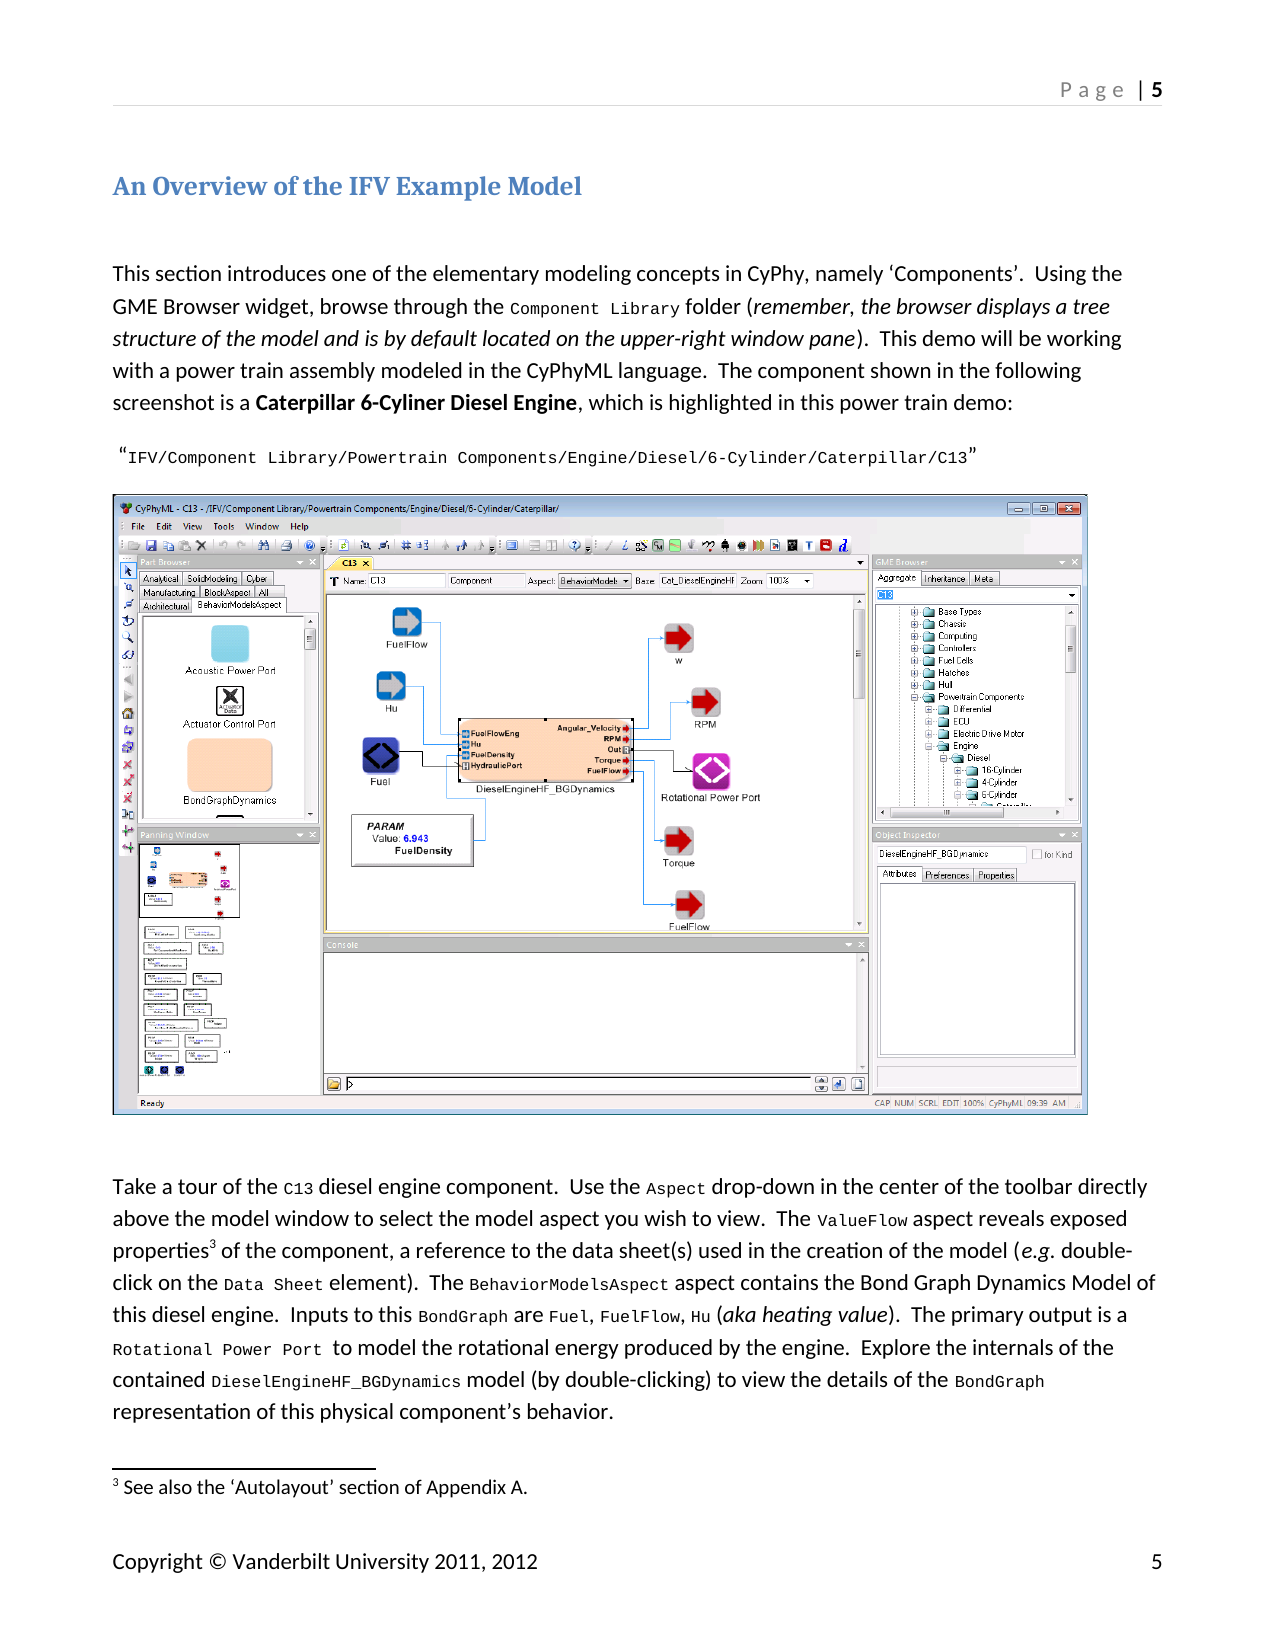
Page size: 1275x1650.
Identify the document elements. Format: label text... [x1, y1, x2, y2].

text “IFV/Component Library/Powertrain Components/Engine/Diesel/6-Cylinder/Caterpillar/C13” [112, 441, 1162, 469]
picture [112, 494, 1088, 1115]
text Take a tour of the C13 diesel engine component. Use the Aspect drop-down in the center of the toolbar directly above the model window to select the model aspect you wish to view. The ValueFlow aspect reveals exposed properties of the component, a reference to the data sheet(s) used in the creation of the model (e.g. double-click on the Data Sheet element). The BehaviorModelsAspect aspect contains the Bond Graph Dynamics Model of this diesel engine. Inputs to this BondGraph are Fuel, FuelFlow, Hu (aka heating value). The primary output is a Rotational Power Port to model the rotational energy produced by the engine. Explore the internals of the contained DieselEngineHF_BGDynamics model (by double-clicking) to view the details of the BondGraph representation of this physical component’s behavior. [112, 1172, 1162, 1425]
subtitle An Overview of the IFV Example Model [112, 171, 1162, 202]
text This section introduces one of the elementary modeling concepts in CyPhy, namely ‘Components’. Using the GME Browser widget, browse through the Component Library folder (remember, the browser displays a tree structure of the model and is by default located on the upper-right window pane). This demo will be working with a power train assembly modeled in the CyPhyML language. The component shown in the following screenshot is a Caterpillar 6-Cyliner Diesel Engine, which is highlighted in this power train demo: [112, 259, 1162, 416]
